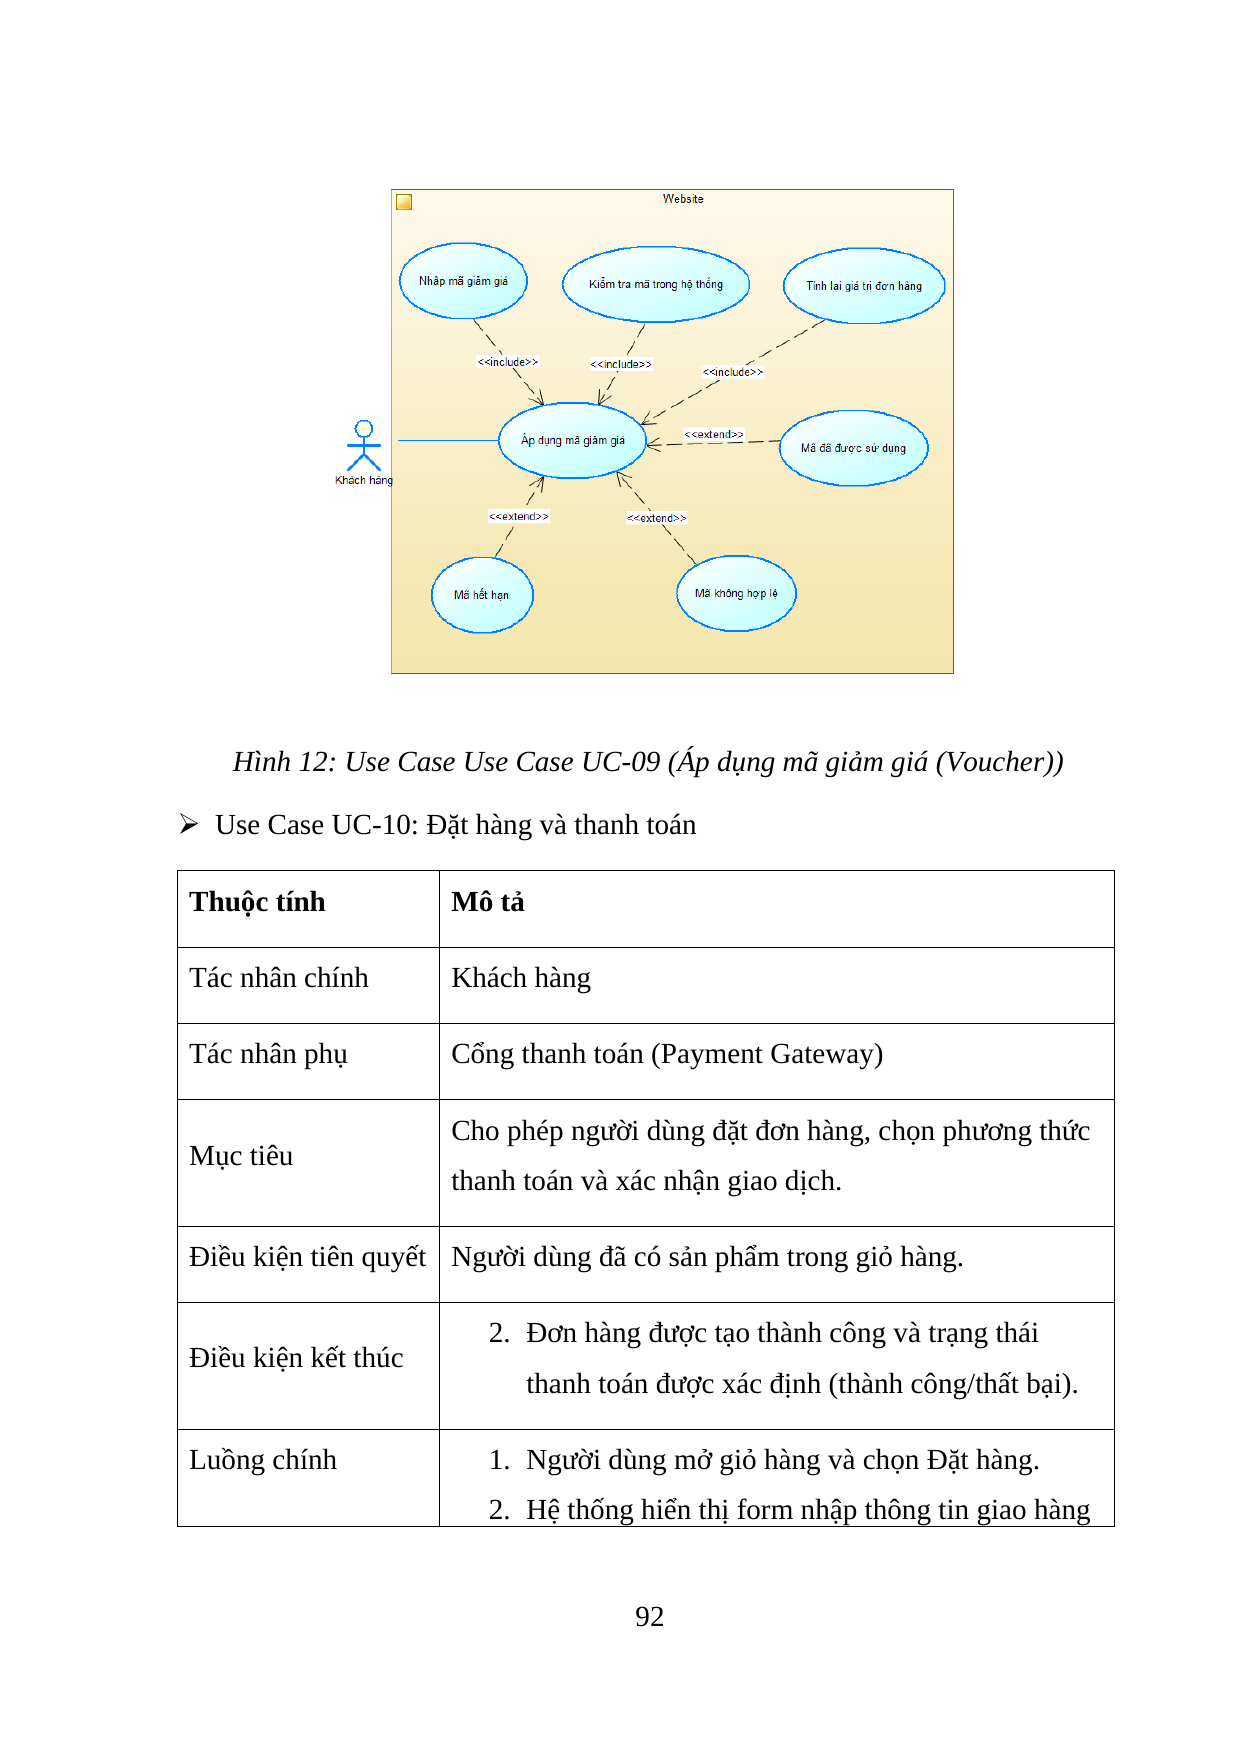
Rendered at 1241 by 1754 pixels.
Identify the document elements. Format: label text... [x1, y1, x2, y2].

table_cell Điều kiện tiên quyết [178, 1227, 439, 1302]
table_cell Đơn hàng được tạo thành công và trạng thái thanh toán được xác định (thành công/thất bại). [440, 1303, 1114, 1428]
table_cell Người dùng đã có sản phẩm trong giỏ hàng. [440, 1227, 1114, 1302]
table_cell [440, 1430, 1114, 1526]
table_cell Khách hàng [440, 948, 1114, 1023]
text Hình 12: Use Case Use Case UC-09 (Áp dụng mã giảm giá (Voucher)) [177, 744, 1122, 778]
table_header Mô tả [440, 871, 1114, 947]
list Use Case UC-10: Đặt hàng và thanh toán [177, 807, 1122, 841]
table_cell Tác nhân phụ [178, 1024, 439, 1099]
table_cell Điều kiện kết thúc [178, 1303, 439, 1428]
picture [315, 177, 984, 699]
table_cell Tác nhân chính [178, 948, 439, 1023]
table_cell Cổng thanh toán (Payment Gateway) [440, 1024, 1114, 1099]
table_cell Mục tiêu [178, 1100, 439, 1226]
table_cell Luồng chính [178, 1430, 439, 1526]
table_cell Cho phép người dùng đặt đơn hàng, chọn phương thức thanh toán và xác nhận giao dịch. [440, 1100, 1114, 1226]
table_header Thuộc tính [178, 871, 439, 947]
